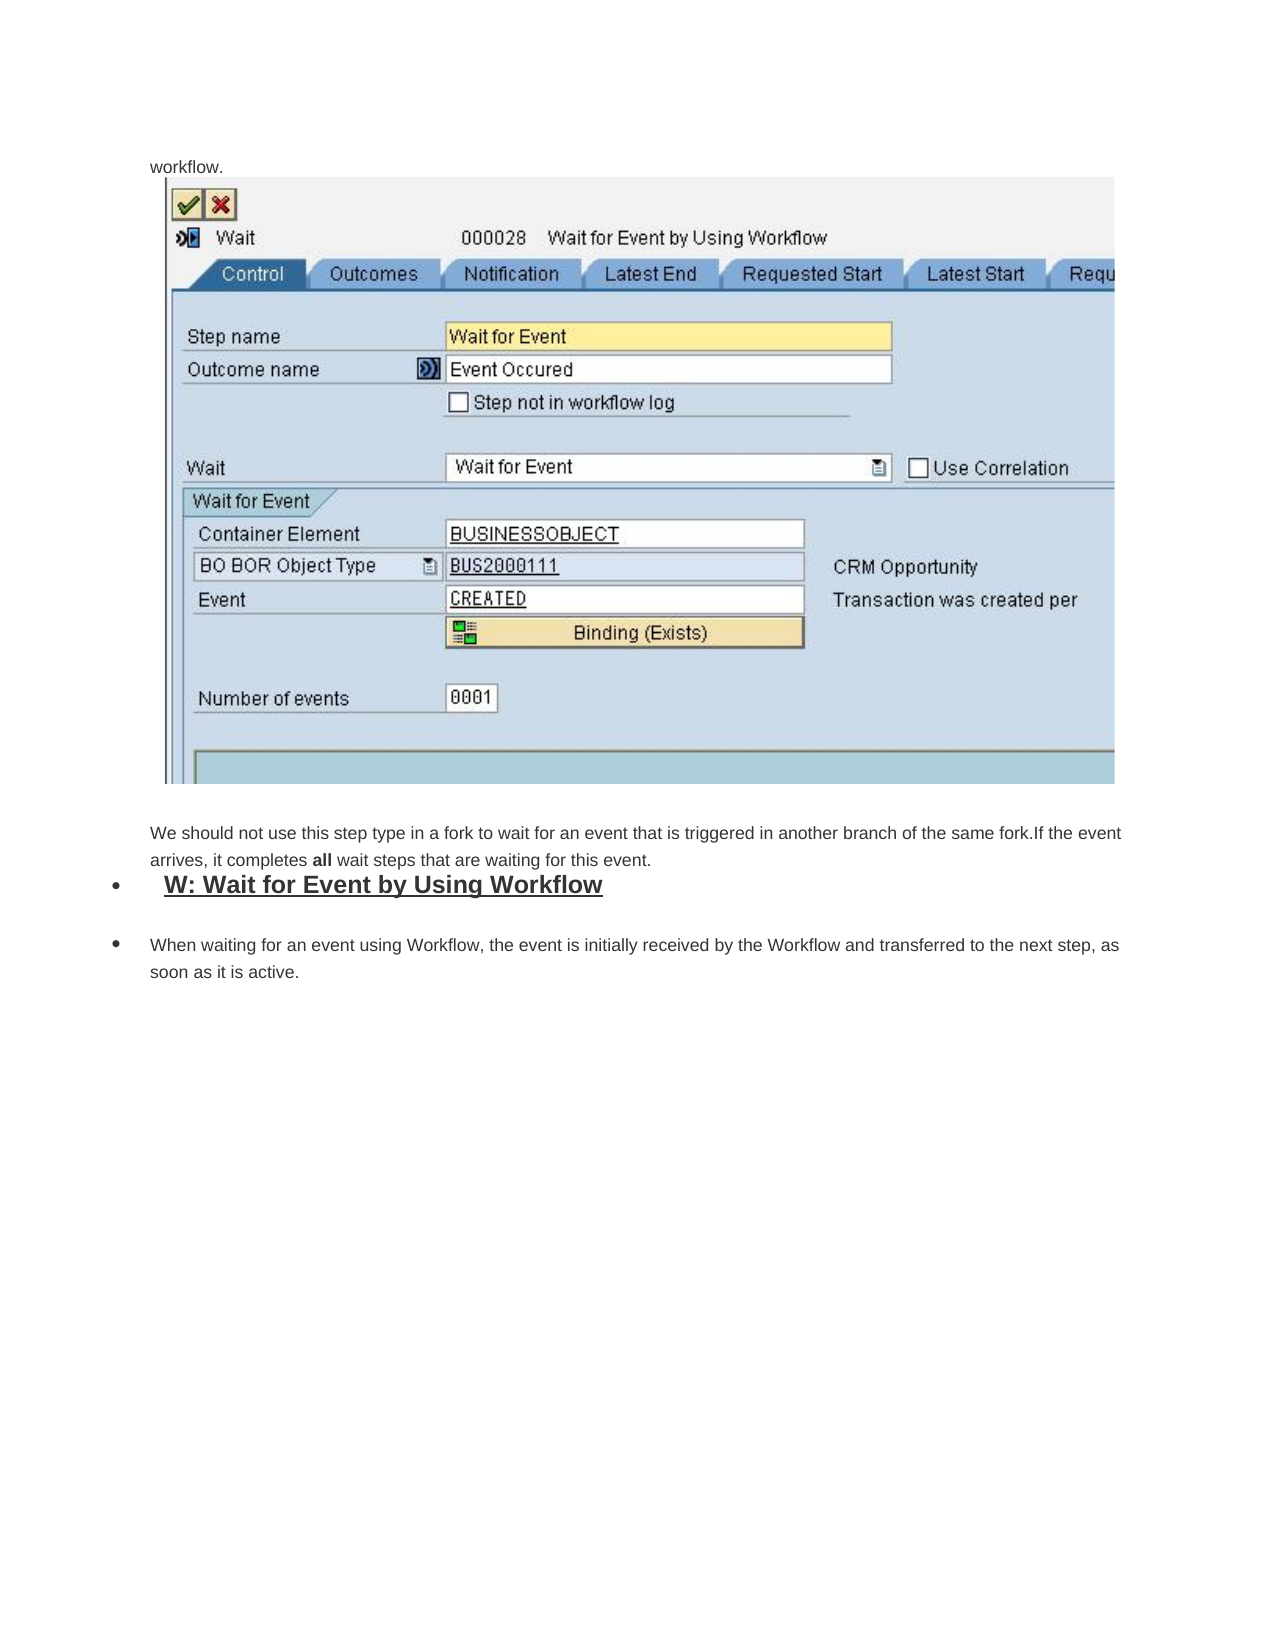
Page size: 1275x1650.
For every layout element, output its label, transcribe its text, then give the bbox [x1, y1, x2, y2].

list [112, 150, 1125, 787]
subtitle W: Wait for Event by Using Workflow [112, 870, 1125, 899]
list When waiting for an event using Workflow, the event is initially received by the Workflow and transferred to the next step, as soon as it is active. [112, 928, 1125, 982]
text We should not use this step type in a fork to wait for an event that is triggered in another branch of the same fork.If the event arrives, it completes all wait steps that are waiting for this event. [150, 816, 1125, 870]
picture [164, 177, 1115, 784]
